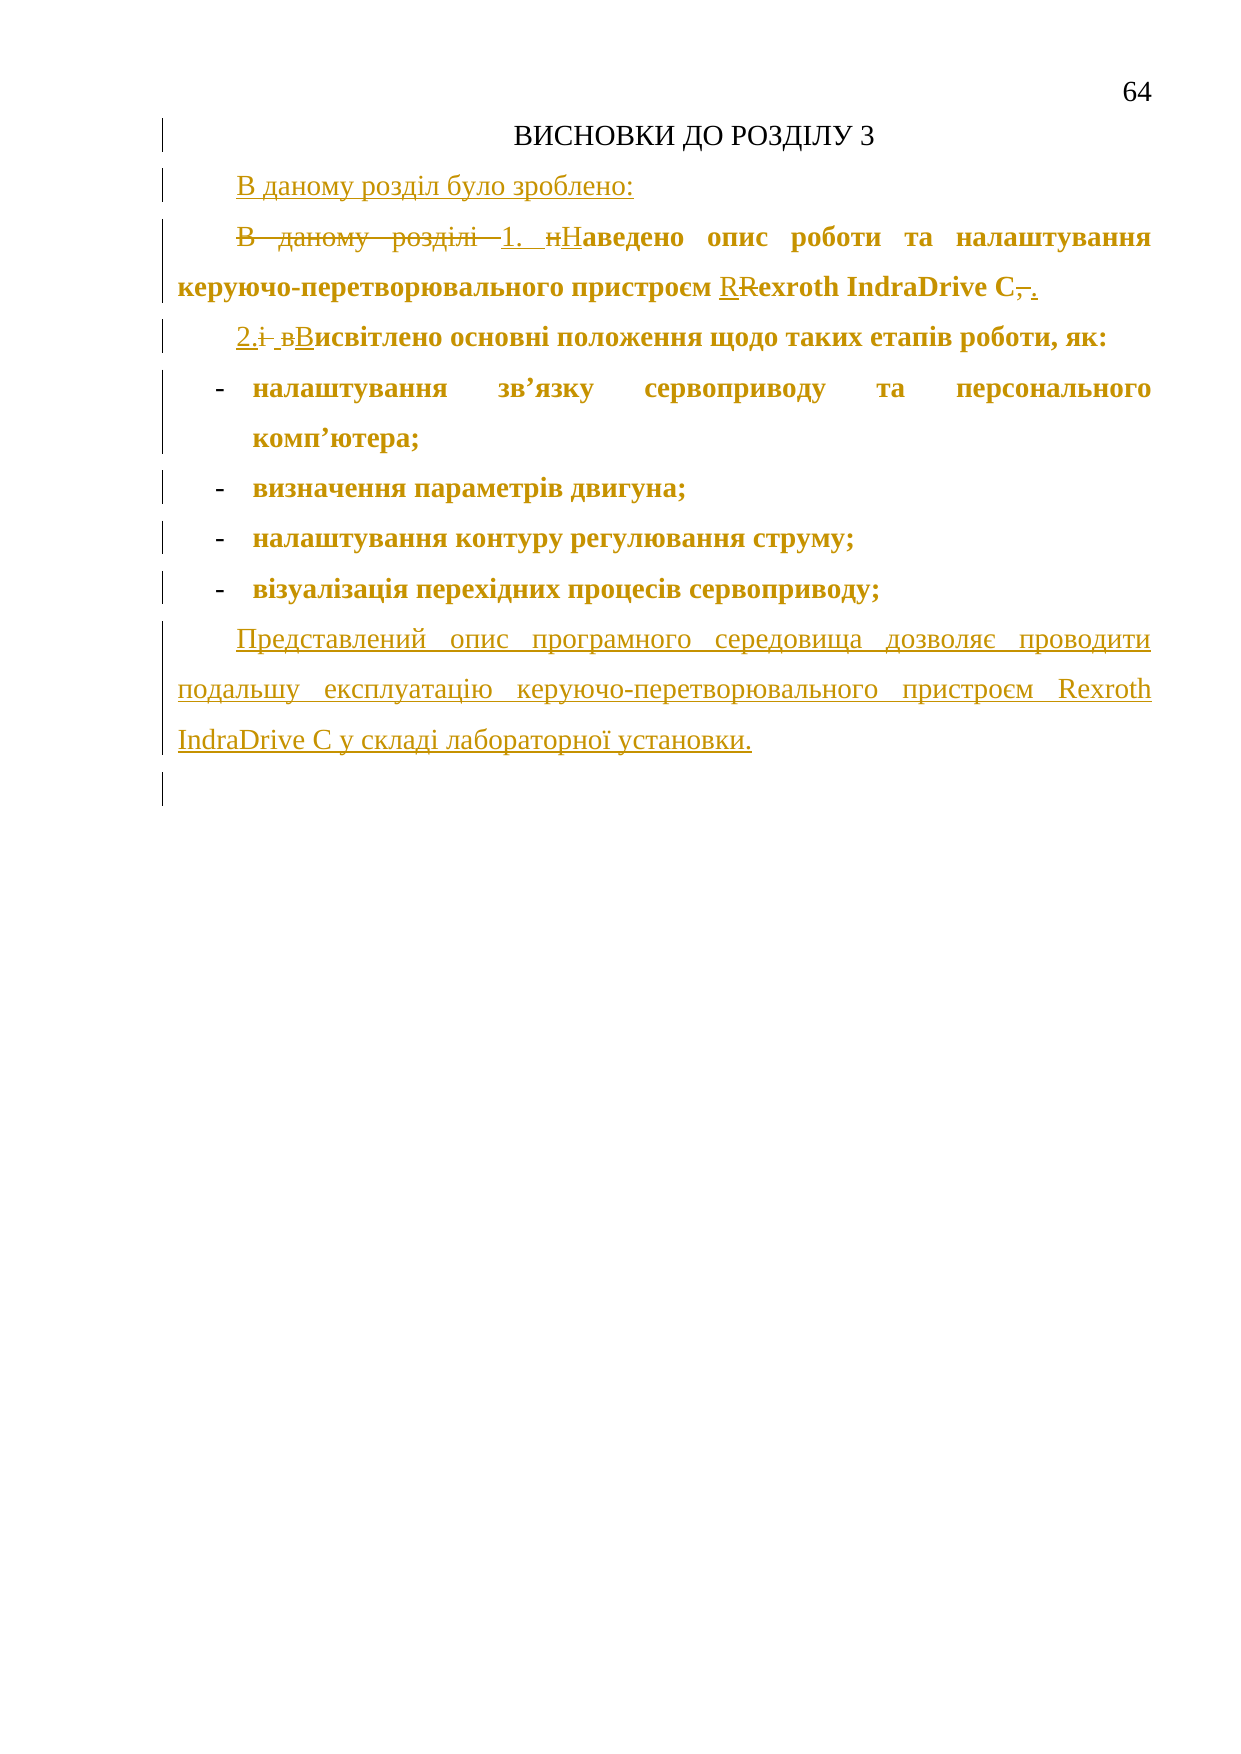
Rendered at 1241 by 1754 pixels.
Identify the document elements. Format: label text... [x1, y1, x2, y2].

text Висновки до розділу 3 [177, 118, 1152, 152]
list визначення параметрів двигуна; [215, 470, 1152, 504]
list налаштування контуру регулювання струму; [215, 521, 1152, 554]
text исвітлено основні положення щодо таких етапів роботи, як: [177, 319, 1152, 353]
text аведено опис роботи та налаштування керуючо-перетворювального пристроєм exroth IndraDrive C [177, 219, 1152, 303]
list візуалізація перехідних процесів сервоприводу; [215, 571, 1152, 604]
list налаштування зв’язку сервоприводу та персонального комп’ютера; [215, 370, 1152, 453]
